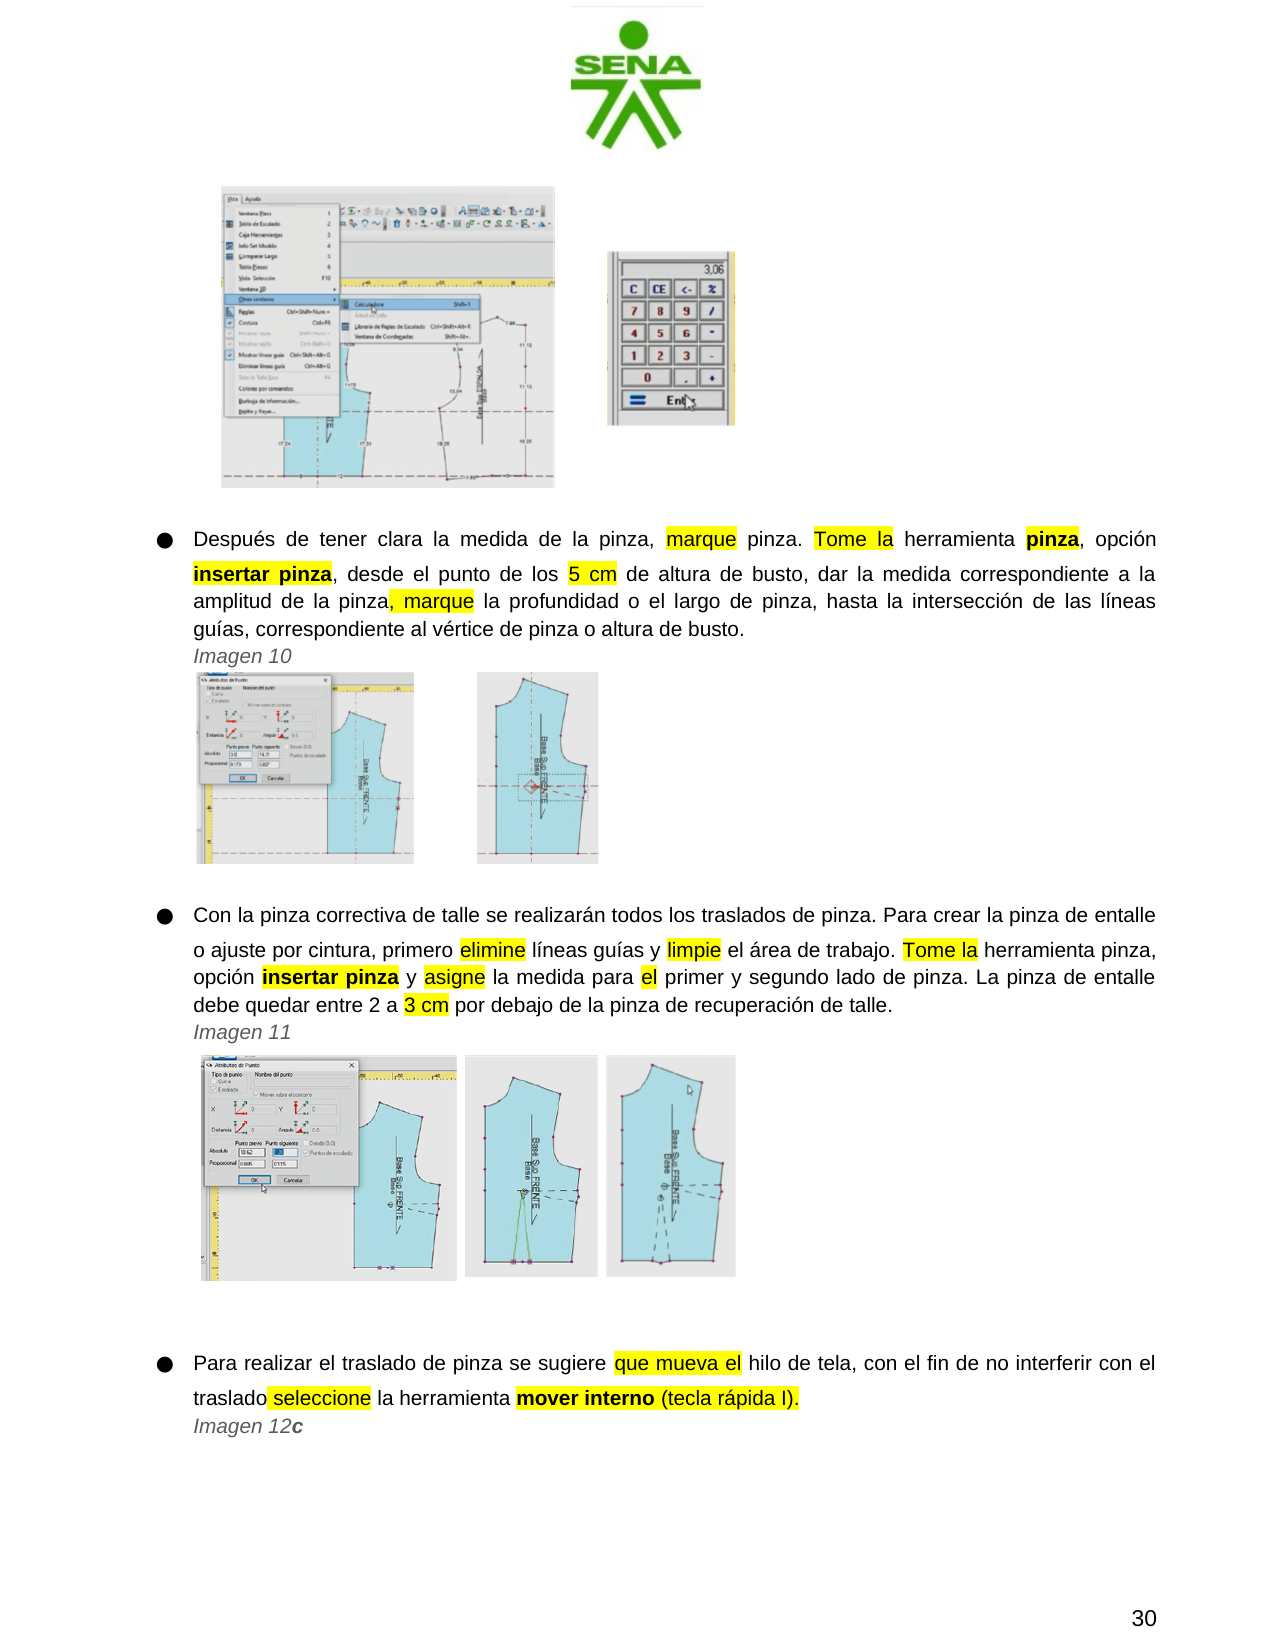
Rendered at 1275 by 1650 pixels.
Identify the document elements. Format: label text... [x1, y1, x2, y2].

list Con la pinza correctiva de talle se realizarán todos los traslados de pinza. Para crear la pinza de entalle o ajuste por cintura, primero elimine líneas guías y limpie el área de trabajo. Tome la herramienta pinza, opción insertar pinza y asigne la medida para el primer y segundo lado de pinza. La pinza de entalle debe quedar entre 2 a 3 cm por debajo de la pinza de recuperación de talle. [156, 891, 1157, 1016]
picture [193, 1047, 741, 1285]
text Imagen 12c [193, 1414, 1157, 1438]
list Después de tener clara la medida de la pinza, marque pinza. Tome la herramienta pinza, opción insertar pinza, desde el punto de los 5 cm de altura de busto, dar la medida correspondiente a la amplitud de la pinza, marque la profundidad o el largo de pinza, hasta la intersección de las líneas guías, correspondiente al vértice de pinza o altura de busto. [156, 515, 1157, 640]
text Imagen 11 [193, 1020, 1157, 1044]
picture [193, 671, 599, 864]
list Para realizar el traslado de pinza se sugiere que mueva el hilo de tela, con el fin de no interferir con el traslado seleccione la herramienta mover interno (tecla rápida I). [156, 1340, 1157, 1410]
text Imagen 10 [193, 644, 1157, 668]
picture [569, 6, 703, 155]
picture [193, 177, 736, 488]
